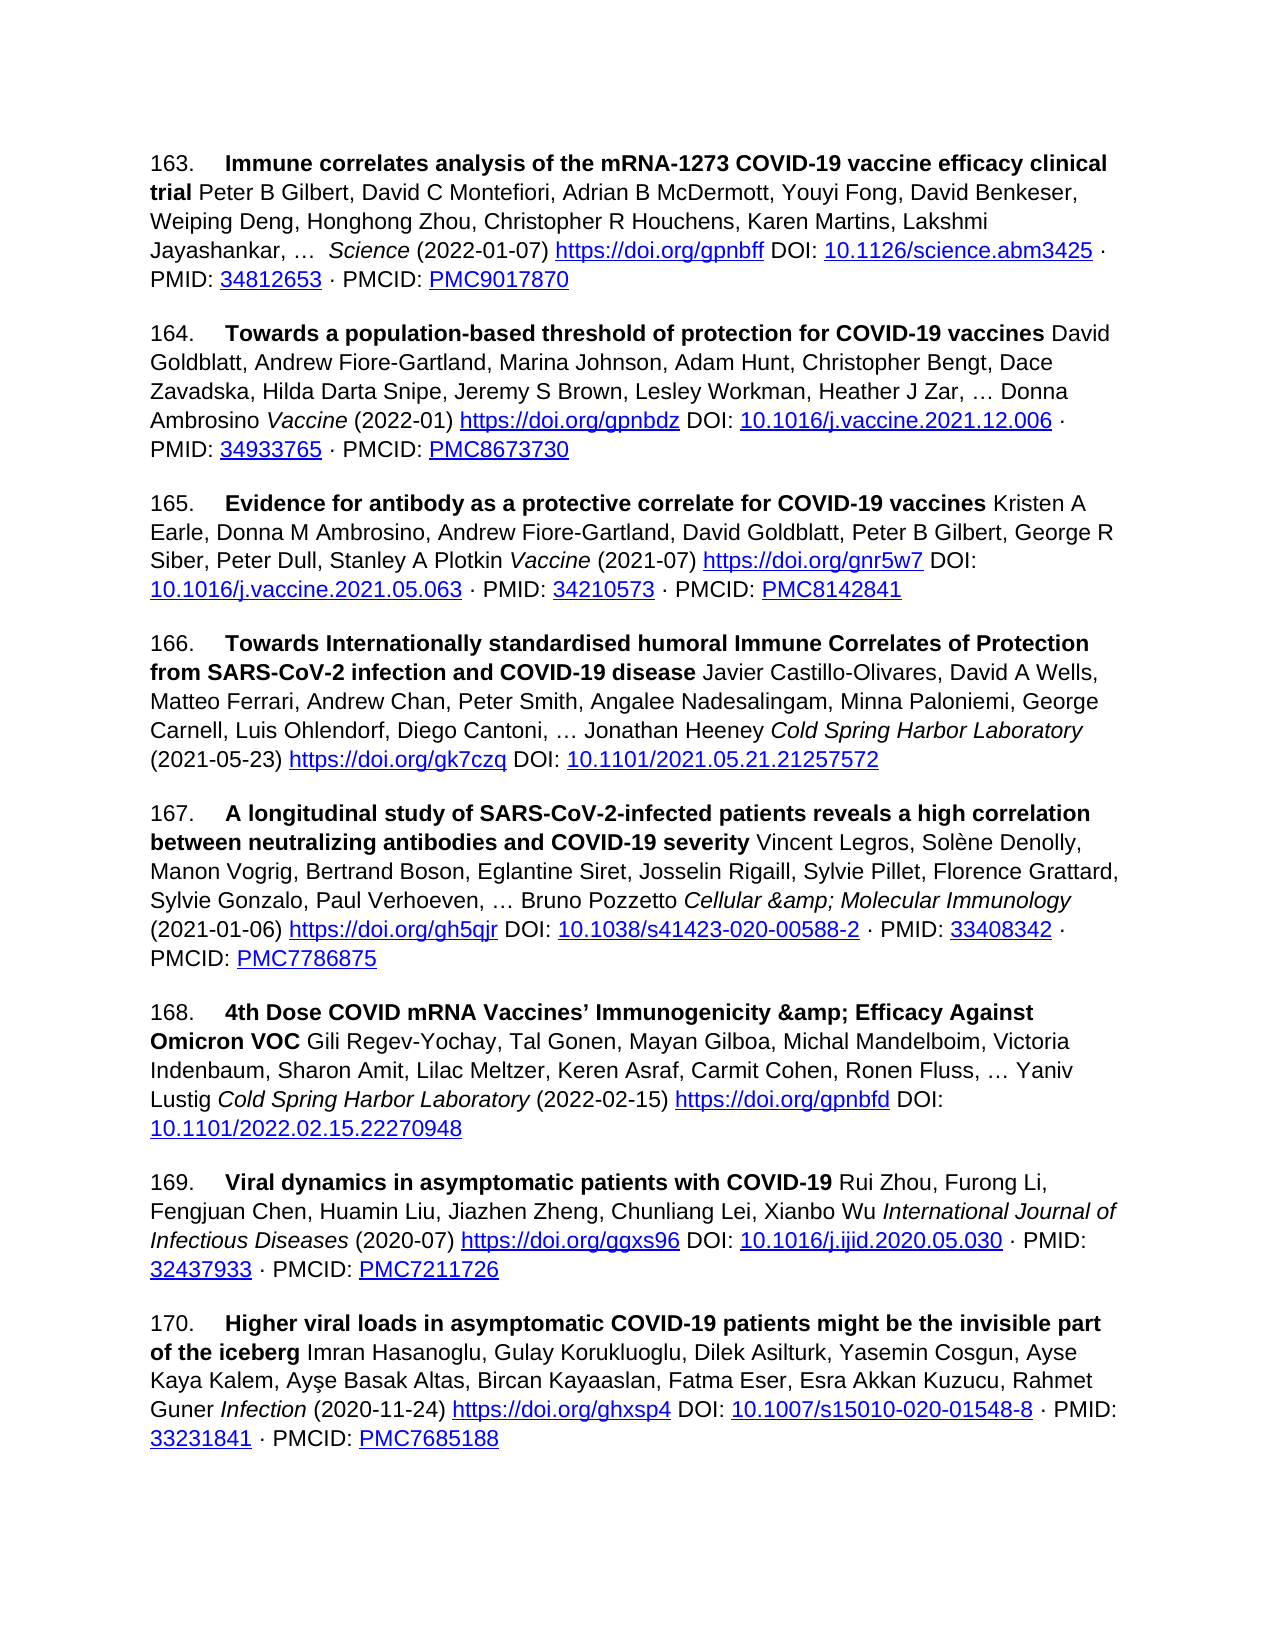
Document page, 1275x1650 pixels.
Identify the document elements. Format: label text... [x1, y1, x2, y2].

text 167. A longitudinal study of SARS-CoV-2-infected patients reveals a high correlation between neutralizing antibodies and COVID-19 severity Vincent Legros, Solène Denolly, Manon Vogrig, Bertrand Boson, Eglantine Siret, Josselin Rigaill, Sylvie Pillet, Florence Grattard, Sylvie Gonzalo, Paul Verhoeven, … Bruno Pozzetto Cellular &amp; Molecular Immunology (2021-01-06) https://doi.org/gh5qjr DOI: 10.1038/s41423-020-00588-2 · PMID: 33408342 · PMCID: PMC7786875 [150, 800, 1125, 971]
text 163. Immune correlates analysis of the mRNA-1273 COVID-19 vaccine efficacy clinical trial Peter B Gilbert, David C Montefiori, Adrian B McDermott, Youyi Fong, David Benkeser, Weiping Deng, Honghong Zhou, Christopher R Houchens, Karen Martins, Lakshmi Jayashankar, … Science (2022-01-07) https://doi.org/gpnbff DOI: 10.1126/science.abm3425 · PMID: 34812653 · PMCID: PMC9017870 [150, 150, 1125, 292]
text 166. Towards Internationally standardised humoral Immune Correlates of Protection from SARS-CoV-2 infection and COVID-19 disease Javier Castillo-Olivares, David A Wells, Matteo Ferrari, Andrew Chan, Peter Smith, Angalee Nadesalingam, Minna Paloniemi, George Carnell, Luis Ohlendorf, Diego Cantoni, … Jonathan Heeney Cold Spring Harbor Laboratory (2021-05-23) https://doi.org/gk7czq DOI: 10.1101/2021.05.21.21257572 [150, 630, 1125, 773]
text 164. Towards a population-based threshold of protection for COVID-19 vaccines David Goldblatt, Andrew Fiore-Gartland, Marina Johnson, Adam Hunt, Christopher Bengt, Dace Zavadska, Hilda Darta Snipe, Jeremy S Brown, Lesley Workman, Heather J Zar, … Donna Ambrosino Vaccine (2022-01) https://doi.org/gpnbdz DOI: 10.1016/j.vaccine.2021.12.006 · PMID: 34933765 · PMCID: PMC8673730 [150, 320, 1125, 462]
text 168. 4th Dose COVID mRNA Vaccines’ Immunogenicity &amp; Efficacy Against Omicron VOC Gili Regev-Yochay, Tal Gonen, Mayan Gilboa, Michal Mandelboim, Victoria Indenbaum, Sharon Amit, Lilac Meltzer, Keren Asraf, Carmit Cohen, Ronen Fluss, … Yaniv Lustig Cold Spring Harbor Laboratory (2022-02-15) https://doi.org/gpnbfd DOI: 10.1101/2022.02.15.22270948 [150, 999, 1125, 1141]
text 170. Higher viral loads in asymptomatic COVID-19 patients might be the invisible part of the iceberg Imran Hasanoglu, Gulay Korukluoglu, Dilek Asilturk, Yasemin Cosgun, Ayse Kaya Kalem, Ayşe Basak Altas, Bircan Kayaaslan, Fatma Eser, Esra Akkan Kuzucu, Rahmet Guner Infection (2020-11-24) https://doi.org/ghxsp4 DOI: 10.1007/s15010-020-01548-8 · PMID: 33231841 · PMCID: PMC7685188 [150, 1309, 1125, 1452]
text 169. Viral dynamics in asymptomatic patients with COVID-19 Rui Zhou, Furong Li, Fengjuan Chen, Huamin Liu, Jiazhen Zheng, Chunliang Lei, Xianbo Wu International Journal of Infectious Diseases (2020-07) https://doi.org/ggxs96 DOI: 10.1016/j.ijid.2020.05.030 · PMID: 32437933 · PMCID: PMC7211726 [150, 1169, 1125, 1282]
text 165. Evidence for antibody as a protective correlate for COVID-19 vaccines Kristen A Earle, Donna M Ambrosino, Andrew Fiore-Gartland, David Goldblatt, Peter B Gilbert, George R Siber, Peter Dull, Stanley A Plotkin Vaccine (2021-07) https://doi.org/gnr5w7 DOI: 10.1016/j.vaccine.2021.05.063 · PMID: 34210573 · PMCID: PMC8142841 [150, 489, 1125, 603]
